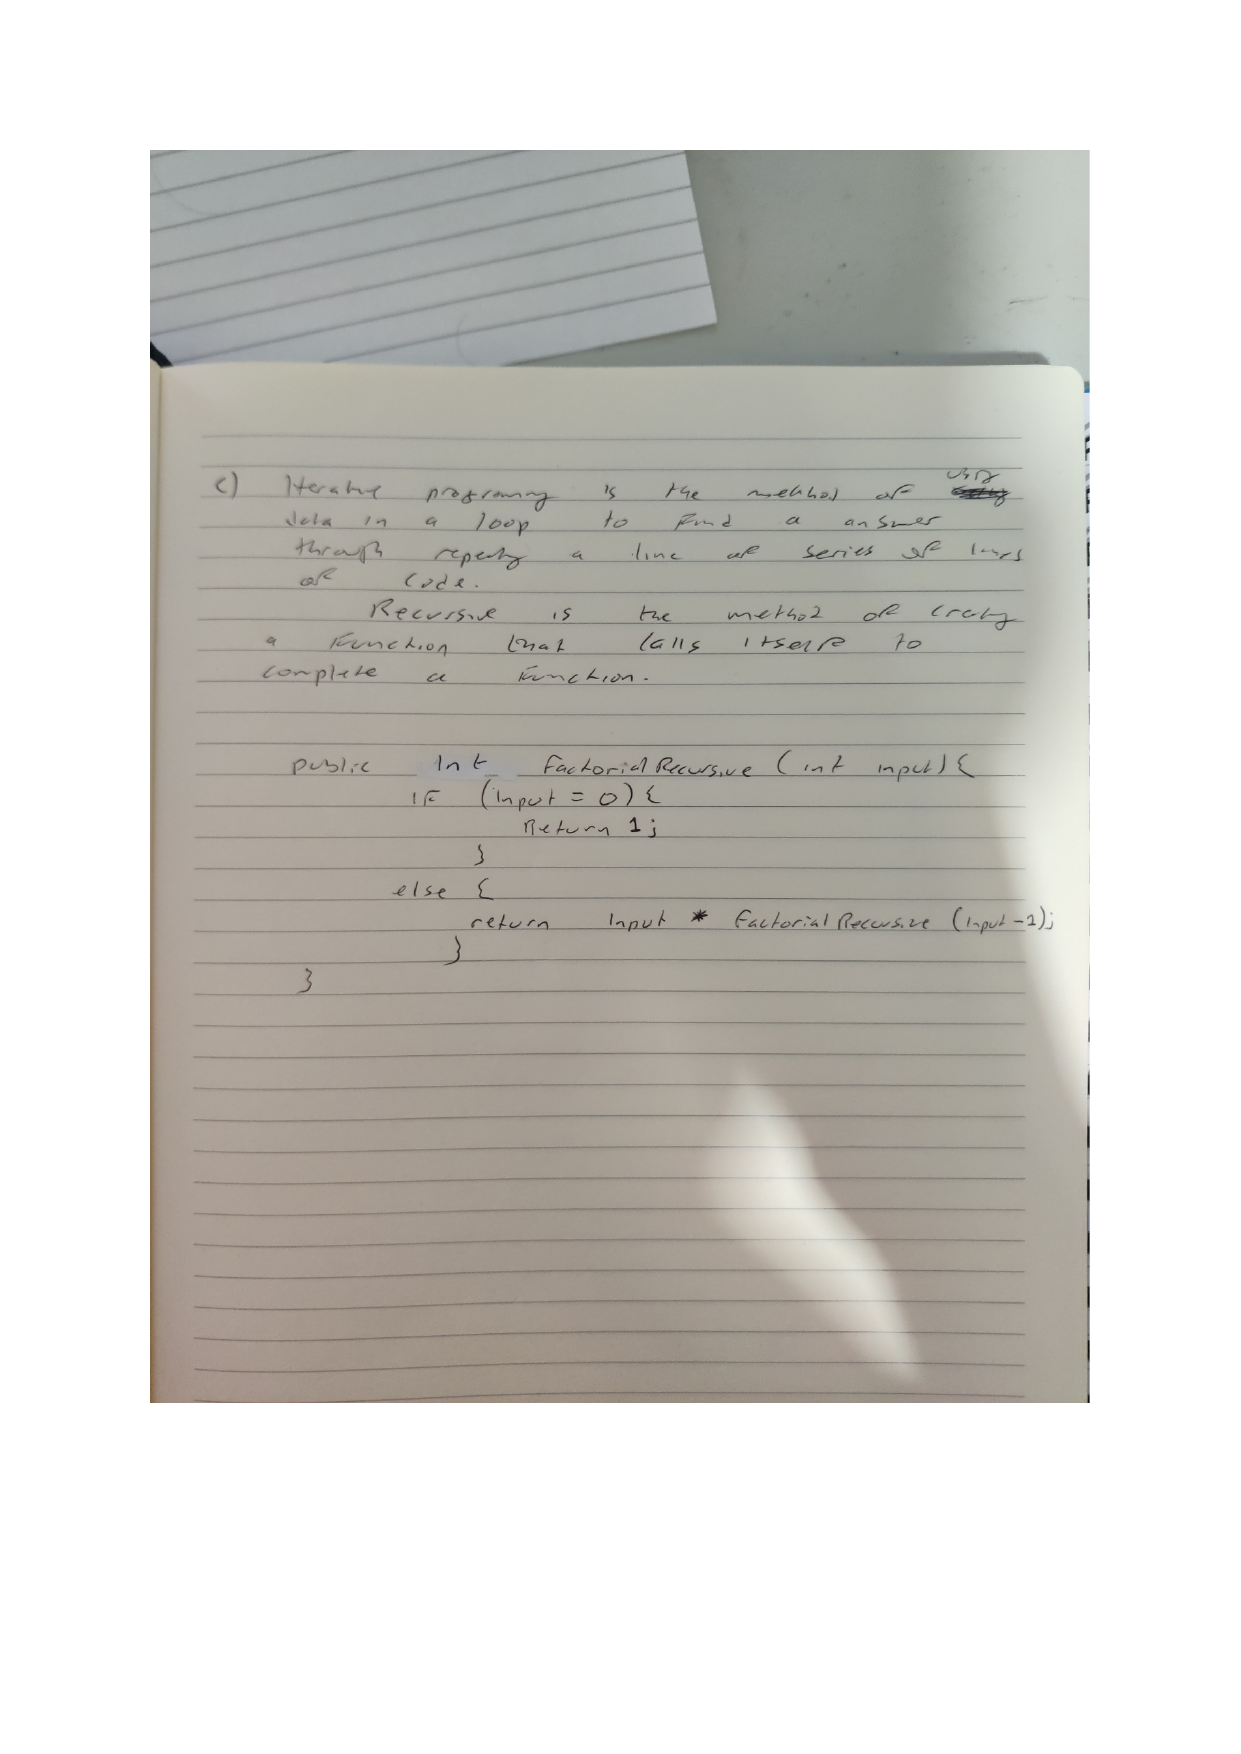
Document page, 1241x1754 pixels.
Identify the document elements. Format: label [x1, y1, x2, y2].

picture [150, 150, 1090, 1403]
